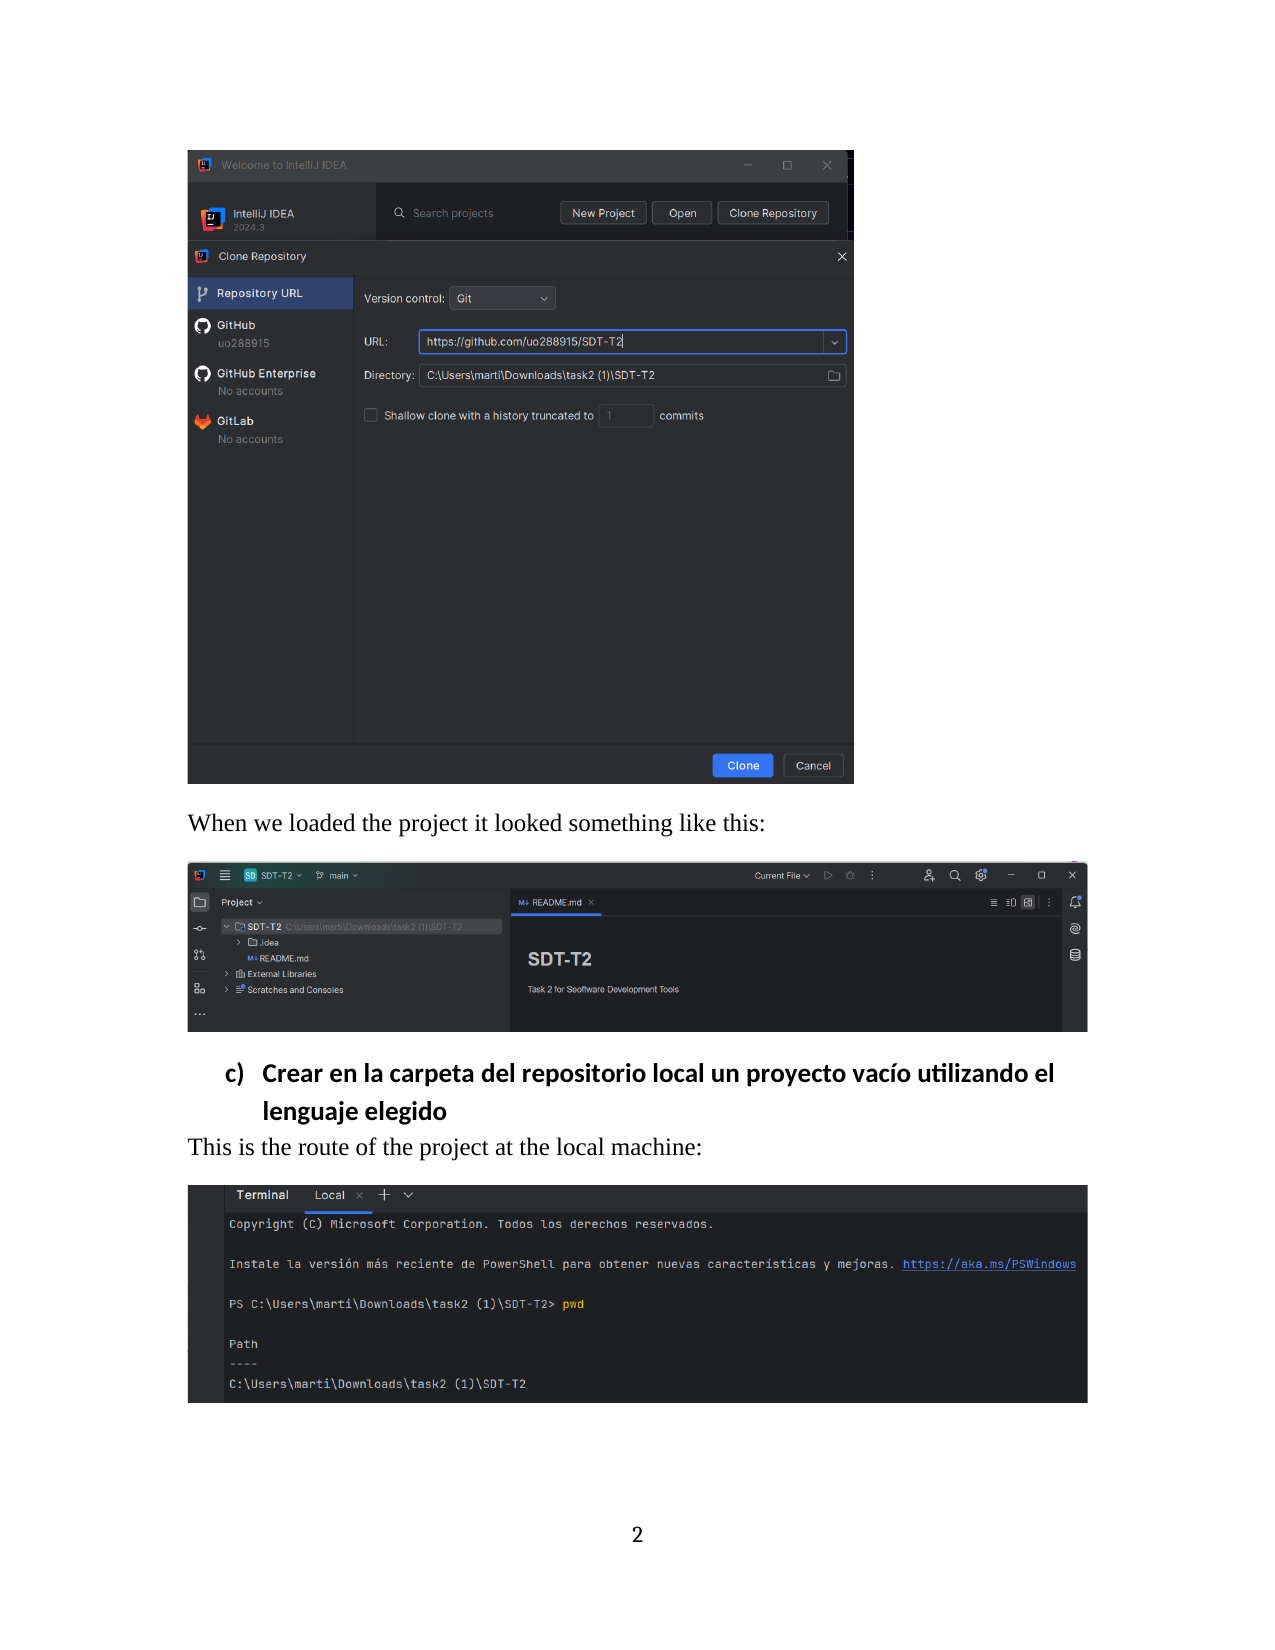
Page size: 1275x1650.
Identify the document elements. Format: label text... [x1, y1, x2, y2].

picture [187, 1185, 1088, 1403]
picture [187, 861, 1088, 1032]
text This is the route of the project at the local machine: [187, 1132, 1087, 1161]
text When we loaded the project it looked something like this: [187, 808, 1087, 837]
picture [187, 150, 854, 784]
subtitle Crear en la carpeta del repositorio local un proyecto vacío utilizando el lenguaje elegido [225, 1056, 1087, 1127]
